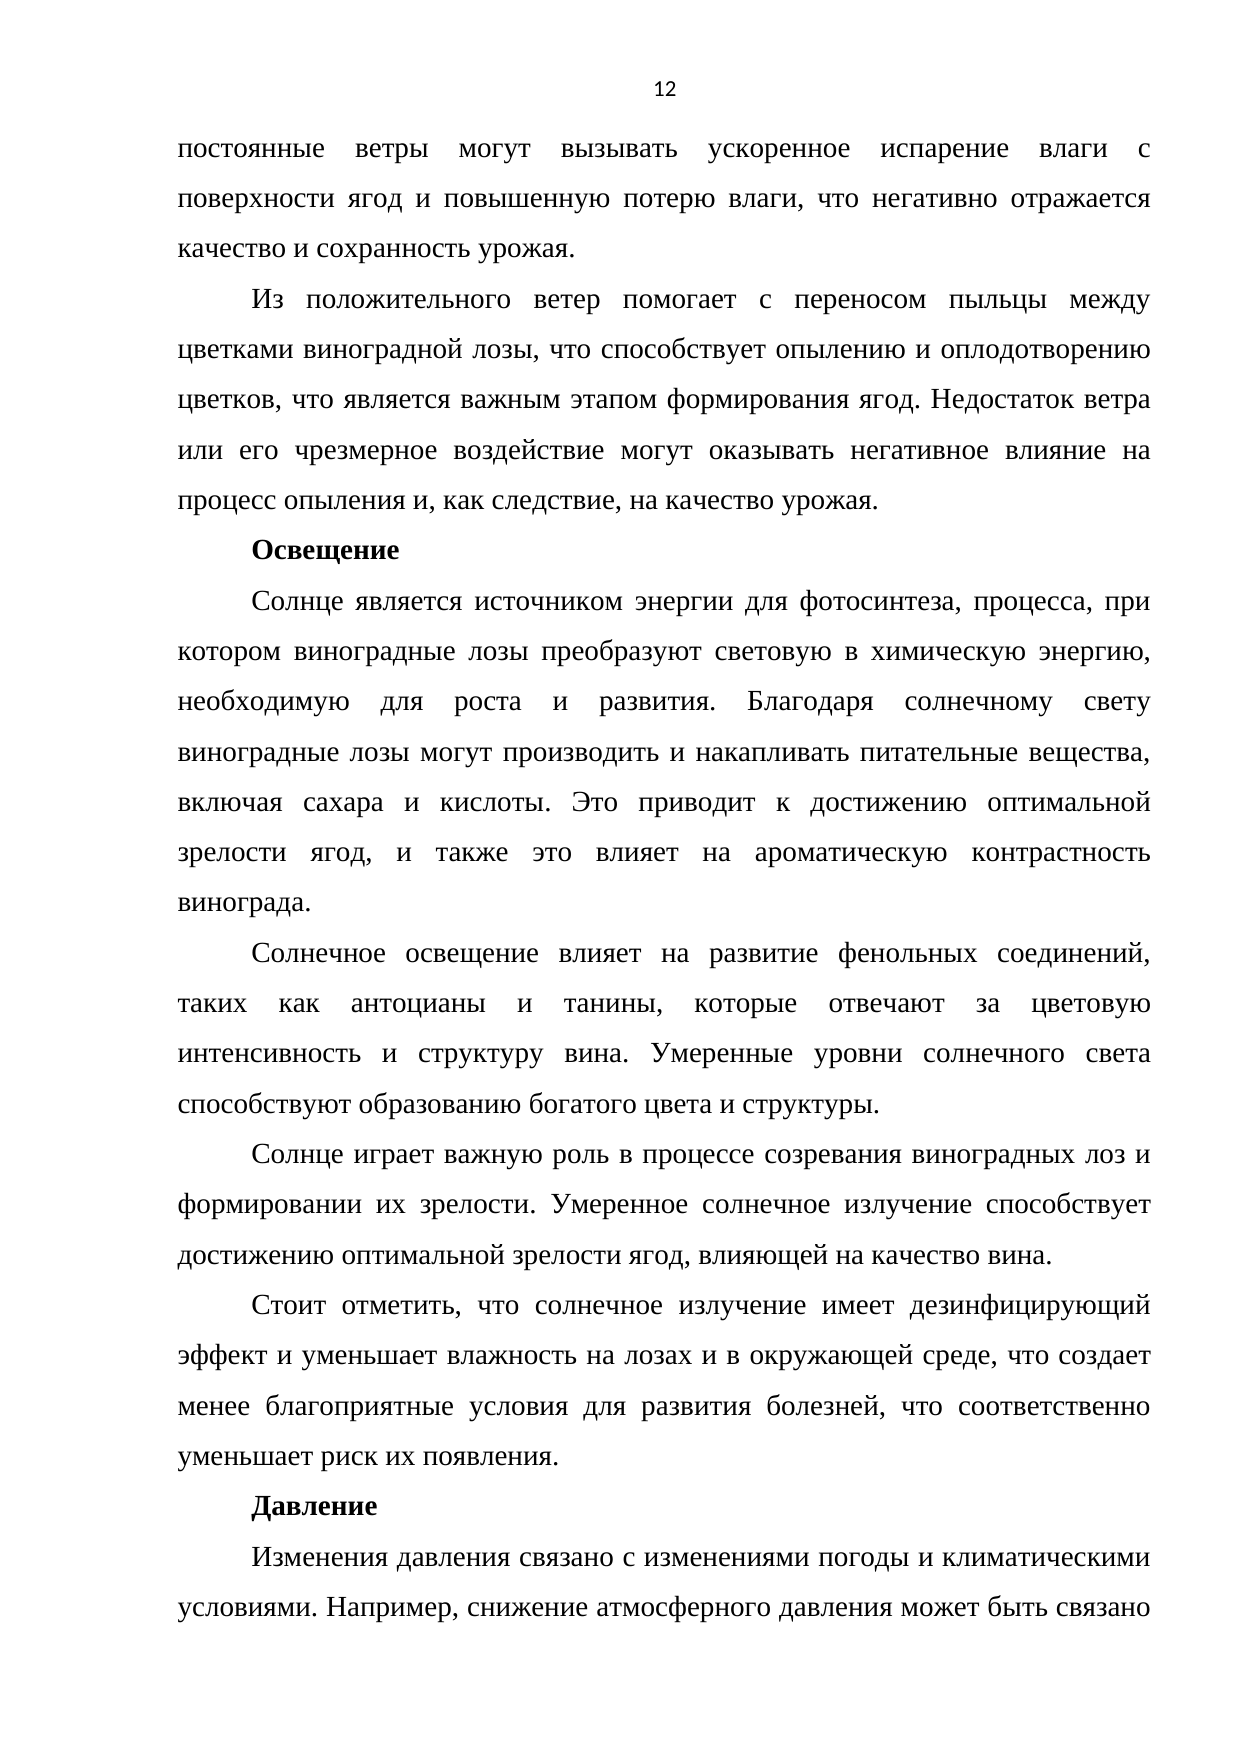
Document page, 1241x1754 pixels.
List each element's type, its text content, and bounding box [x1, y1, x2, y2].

text Давление [177, 1488, 1152, 1522]
text Солнце играет важную роль в процессе созревания виноградных лоз и формировании их зрелости. Умеренное солнечное излучение способствует достижению оптимальной зрелости ягод, влияющей на качество вина. [177, 1136, 1152, 1270]
text Из положительного ветер помогает с переносом пыльцы между цветками виноградной лозы, что способствует опылению и оплодотворению цветков, что является важным этапом формирования ягод. Недостаток ветра или его чрезмерное воздействие могут оказывать негативное влияние на процесс опыления и, как следствие, на качество урожая. [177, 281, 1152, 516]
text Солнечное освещение влияет на развитие фенольных соединений, таких как антоцианы и танины, которые отвечают за цветовую интенсивность и структуру вина. Умеренные уровни солнечного света способствуют образованию богатого цвета и структуры. [177, 935, 1152, 1119]
text Освещение [177, 532, 1152, 566]
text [177, 1539, 1152, 1622]
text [177, 130, 1152, 264]
text Солнце является источником энергии для фотосинтеза, процесса, при котором виноградные лозы преобразуют световую в химическую энергию, необходимую для роста и развития. Благодаря солнечному свету виноградные лозы могут производить и накапливать питательные вещества, включая сахара и кислоты. Это приводит к достижению оптимальной зрелости ягод, и также это влияет на ароматическую контрастность винограда. [177, 583, 1152, 918]
text Стоит отметить, что солнечное излучение имеет дезинфицирующий эффект и уменьшает влажность на лозах и в окружающей среде, что создает менее благоприятные условия для развития болезней, что соответственно уменьшает риск их появления. [177, 1287, 1152, 1472]
